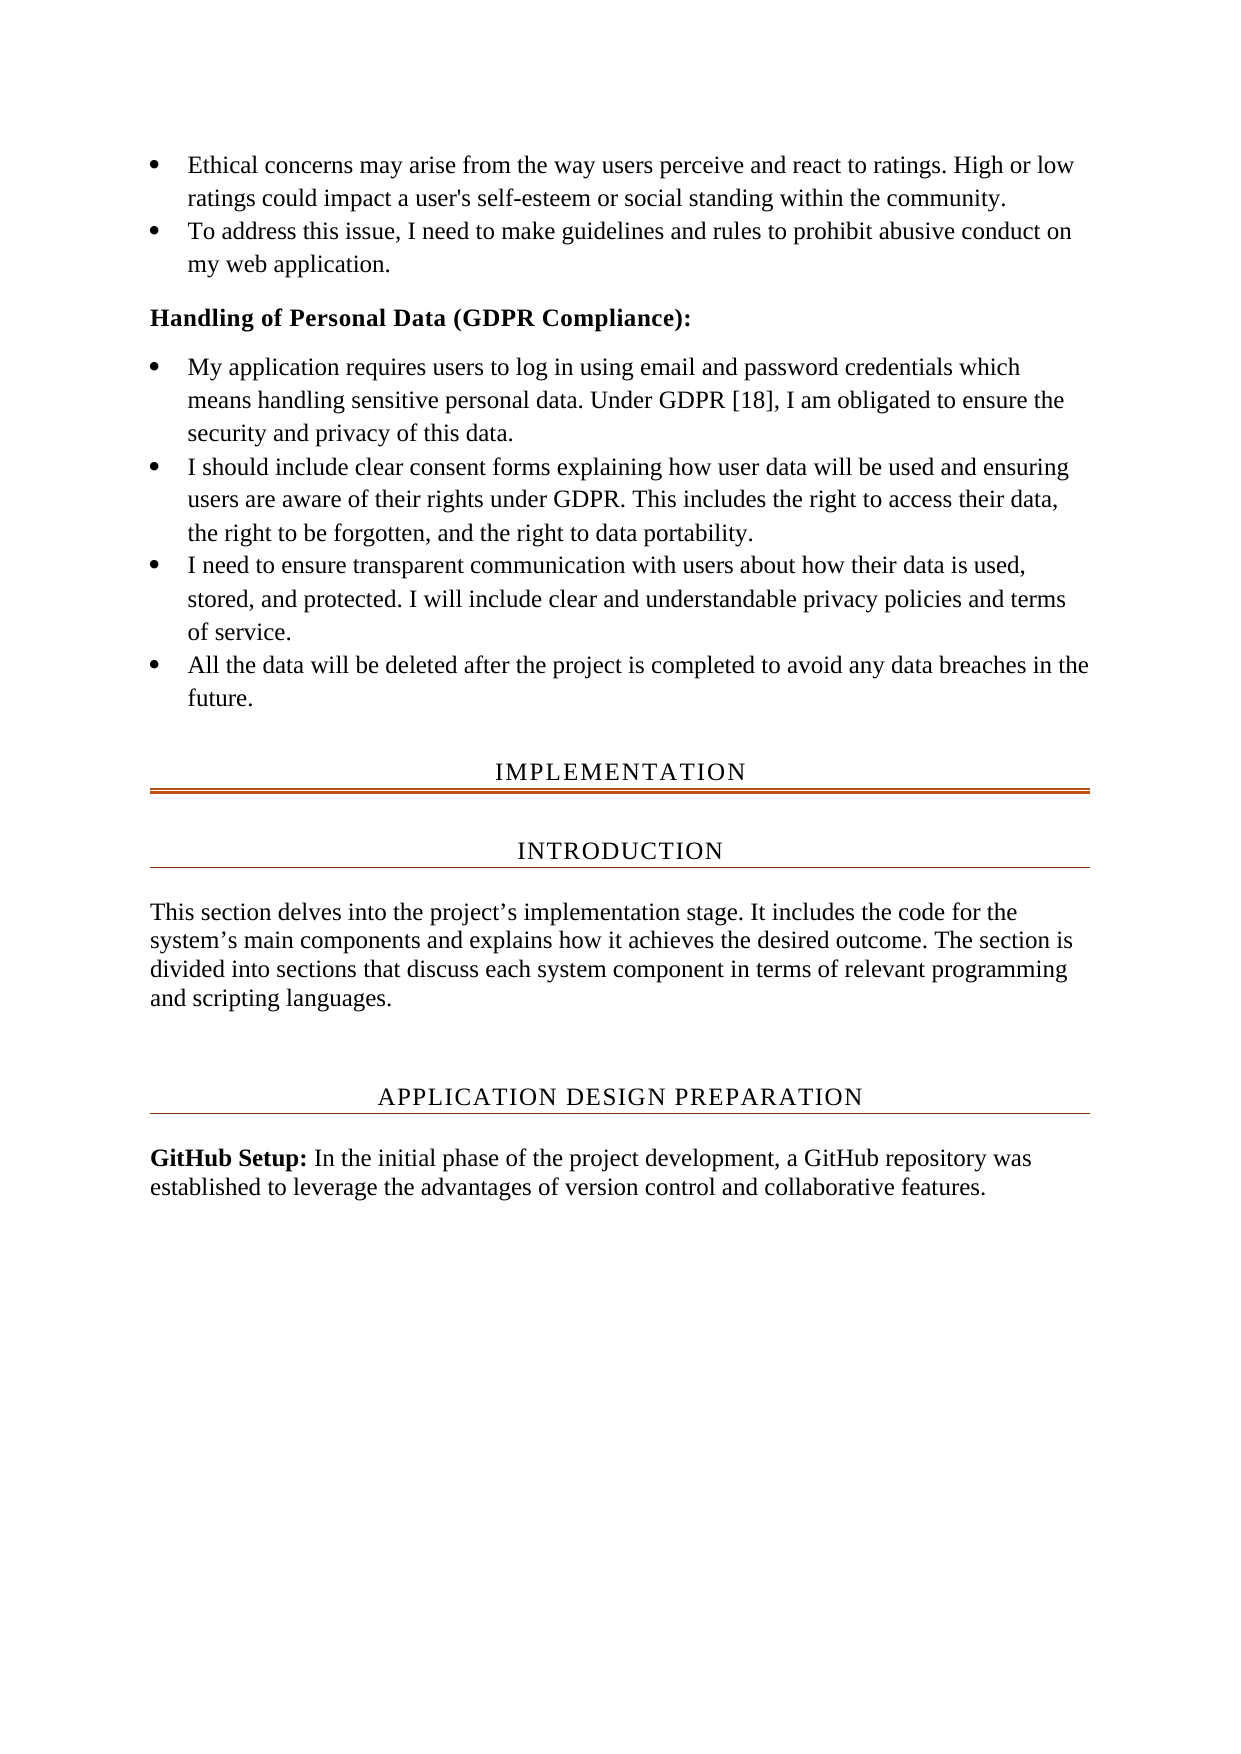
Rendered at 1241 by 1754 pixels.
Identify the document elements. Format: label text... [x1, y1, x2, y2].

text GitHub Setup: In the initial phase of the project development, a GitHub repository was established to leverage the advantages of version control and collaborative features. [150, 1143, 1090, 1200]
list I need to ensure transparent communication with users about how their data is used, stored, and protected. I will include clear and understandable privacy policies and terms of service. [150, 551, 1090, 645]
text This section delves into the project’s implementation stage. It includes the code for the system’s main components and explains how it achieves the desired outcome. The section is divided into sections that discuss each system component in terms of relevant programming and scripting languages. [150, 897, 1090, 1012]
text Handling of Personal Data (GDPR Compliance): [150, 303, 1090, 332]
list Ethical concerns may arise from the way users perceive and react to ratings. High or low ratings could impact a user's self-esteem or social standing within the community. [150, 150, 1090, 212]
list I should include clear consent forms explaining how user data will be used and ensuring users are aware of their rights under GDPR. This includes the right to access their data, the right to be forgotten, and the right to data portability. [150, 452, 1090, 546]
subtitle Application Design preparation [150, 1082, 1090, 1113]
subtitle Implementation [150, 757, 1090, 788]
list All the data will be deleted after the project is completed to avoid any data breaches in the future. [150, 650, 1090, 711]
list To address this issue, I need to make guidelines and rules to prohibit abusive conduct on my web application. [150, 216, 1090, 278]
list My application requires users to log in using email and password credentials which means handling sensitive personal data. Under GDPR [18], I am obligated to ensure the security and privacy of this data. [150, 352, 1090, 447]
subtitle Introduction [150, 836, 1090, 867]
